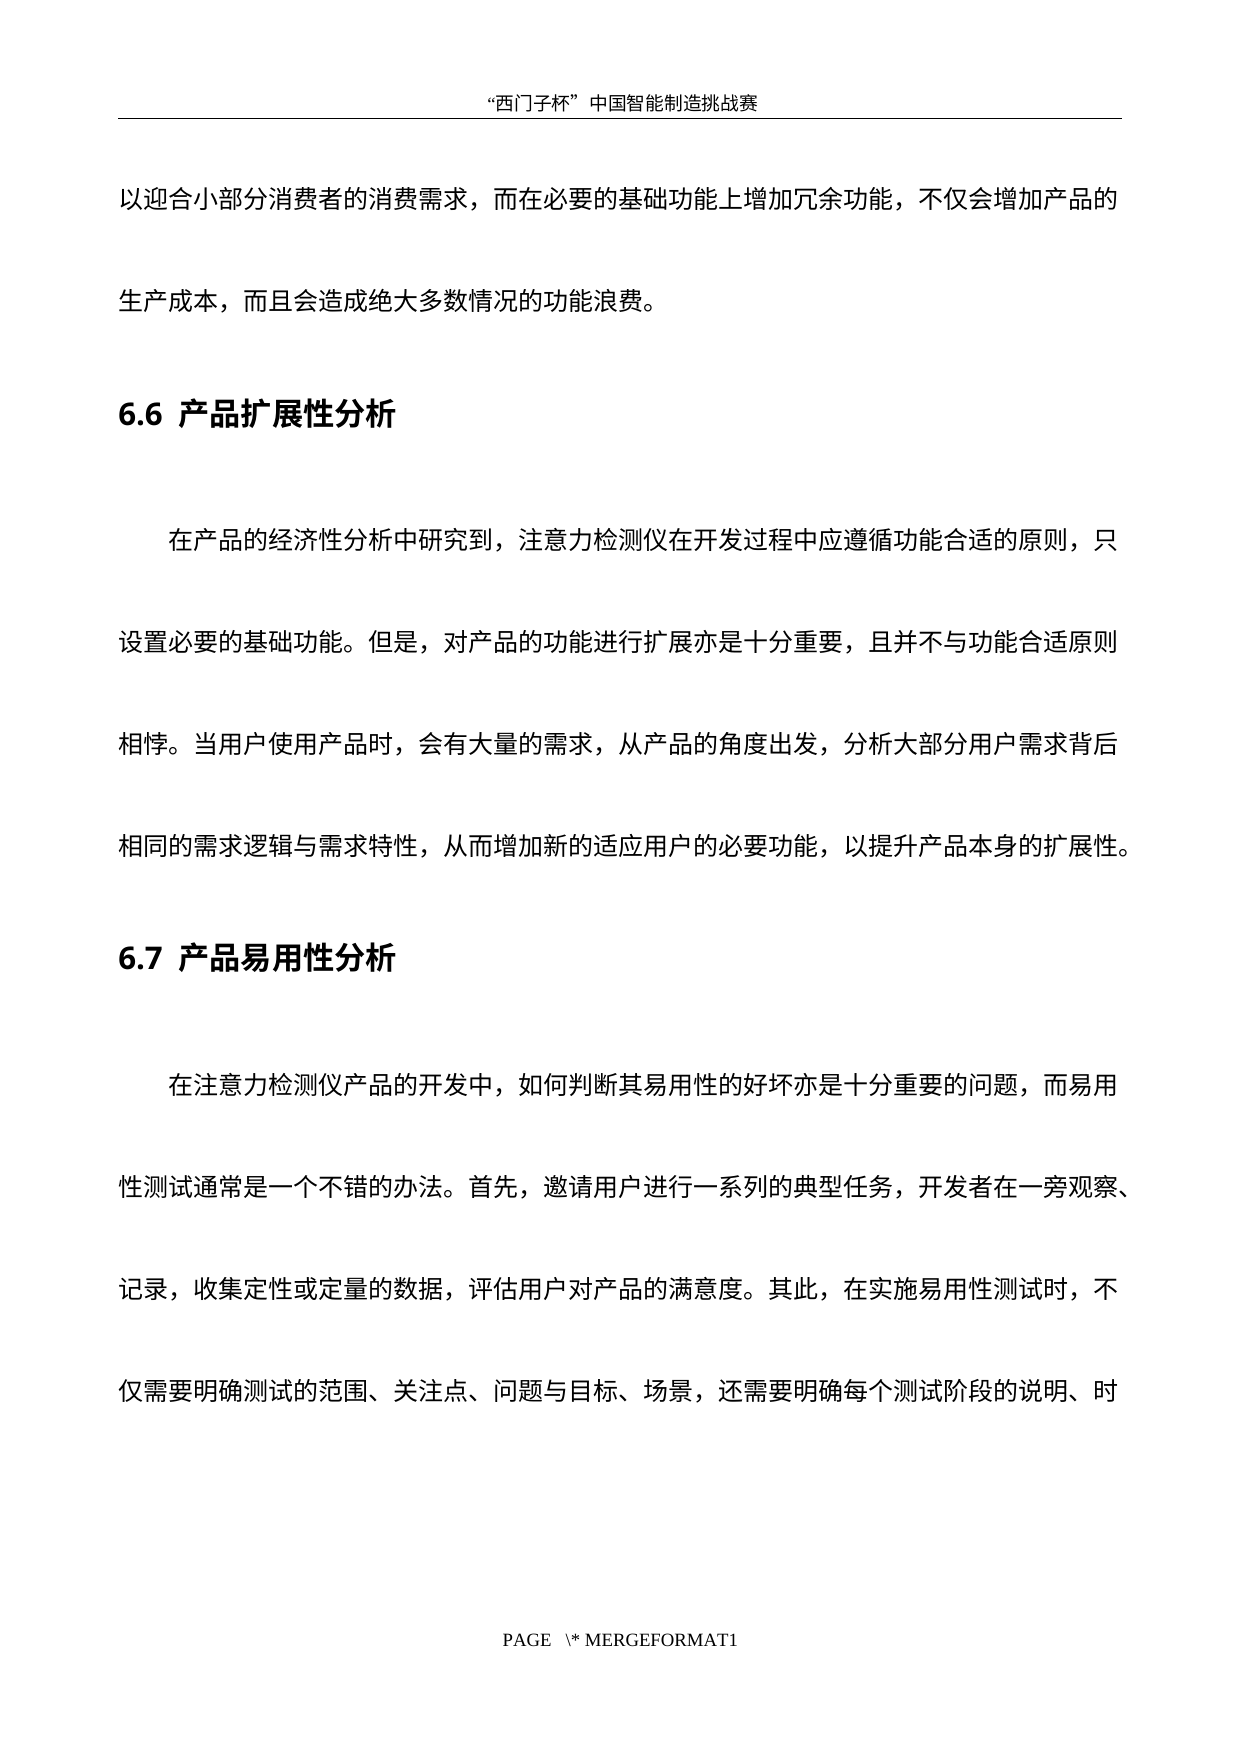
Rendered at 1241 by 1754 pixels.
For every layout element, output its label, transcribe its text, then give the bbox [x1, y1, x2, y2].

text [118, 1050, 1122, 1423]
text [118, 164, 1122, 334]
subtitle 产品扩展性分析 [118, 379, 1122, 447]
subtitle 产品易用性分析 [118, 924, 1122, 992]
text 在产品的经济性分析中研究到，注意力检测仪在开发过程中应遵循功能合适的原则，只设置必要的基础功能。但是，对产品的功能进行扩展亦是十分重要，且并不与功能合适原则相悖。当用户使用产品时，会有大量的需求，从产品的角度出发，分析大部分用户需求背后相同的需求逻辑与需求特性，从而增加新的适应用户的必要功能，以提升产品本身的扩展性。 [118, 505, 1122, 878]
